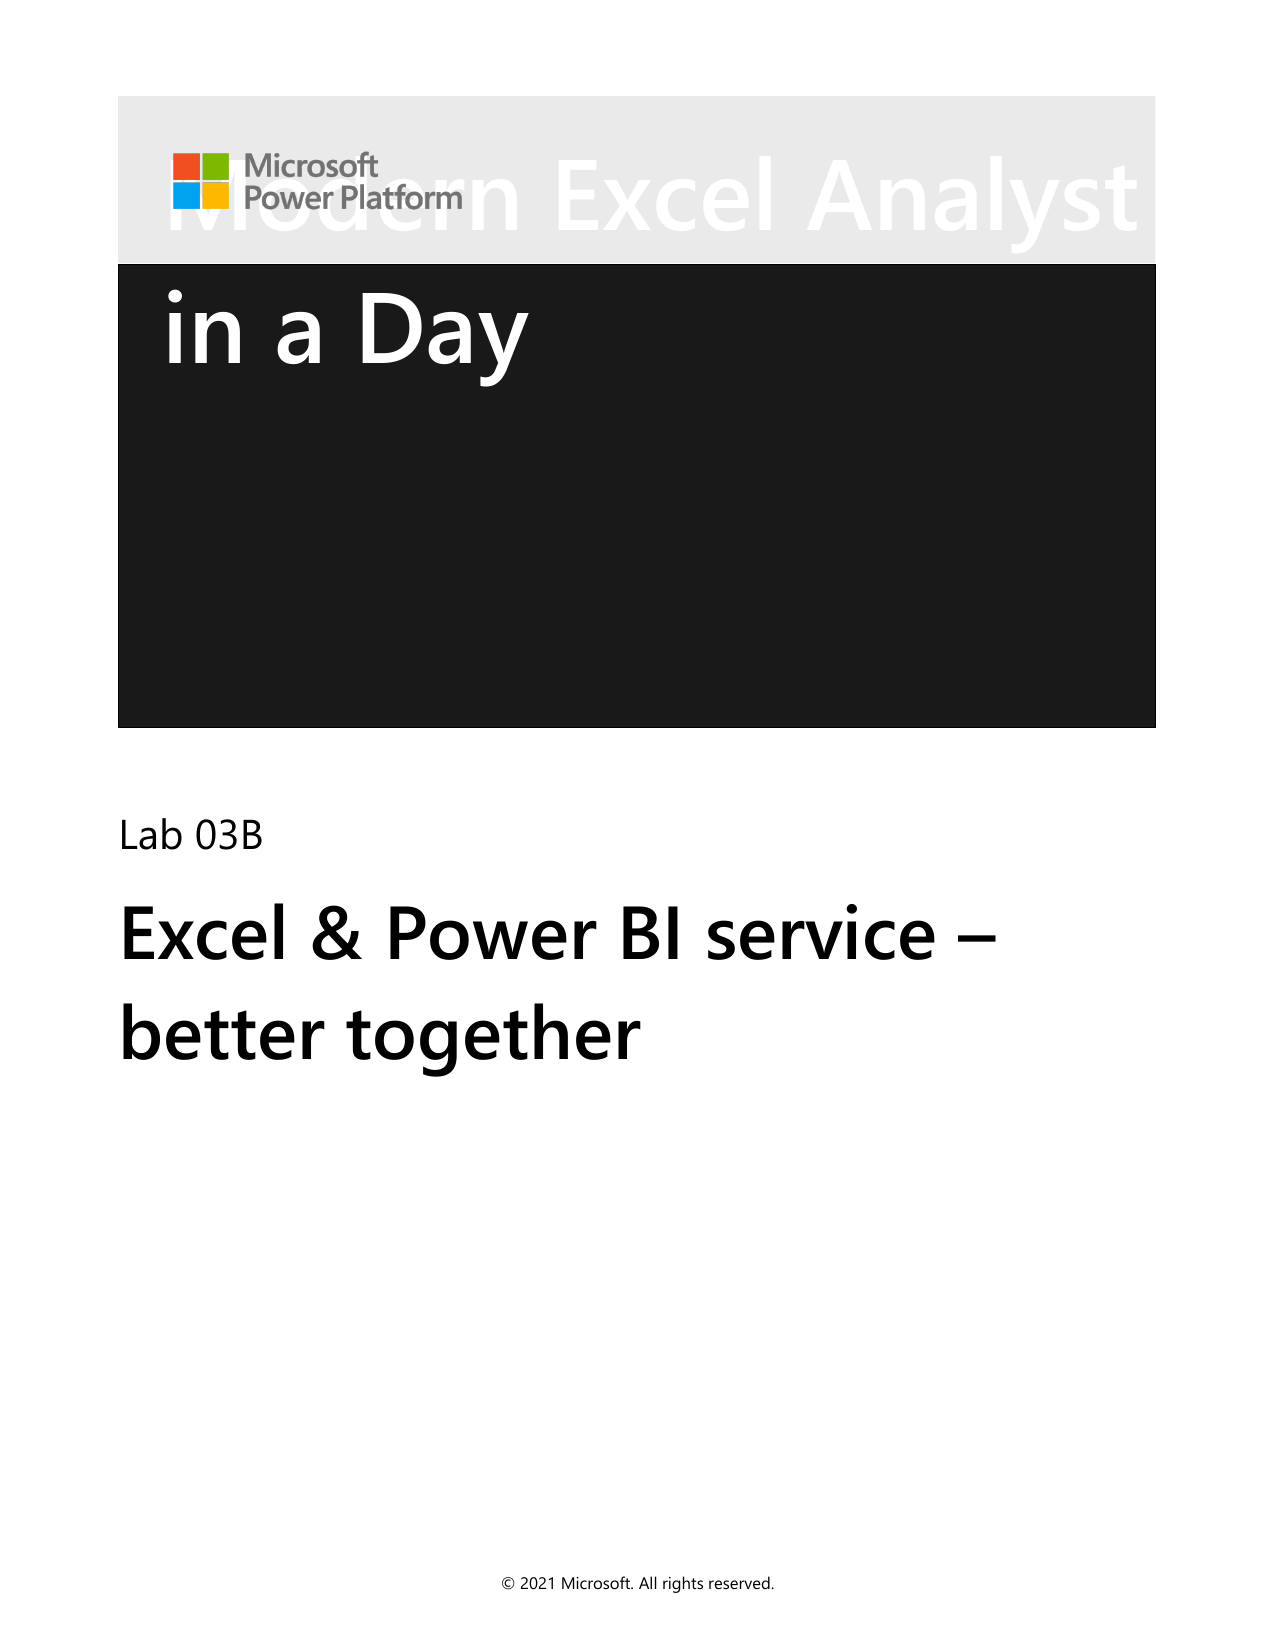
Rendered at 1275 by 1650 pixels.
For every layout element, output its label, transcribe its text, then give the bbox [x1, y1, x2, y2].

text Excel & Power BI service – better together [118, 879, 1157, 1078]
text Lab 03B [118, 805, 1157, 860]
picture [118, 98, 518, 264]
